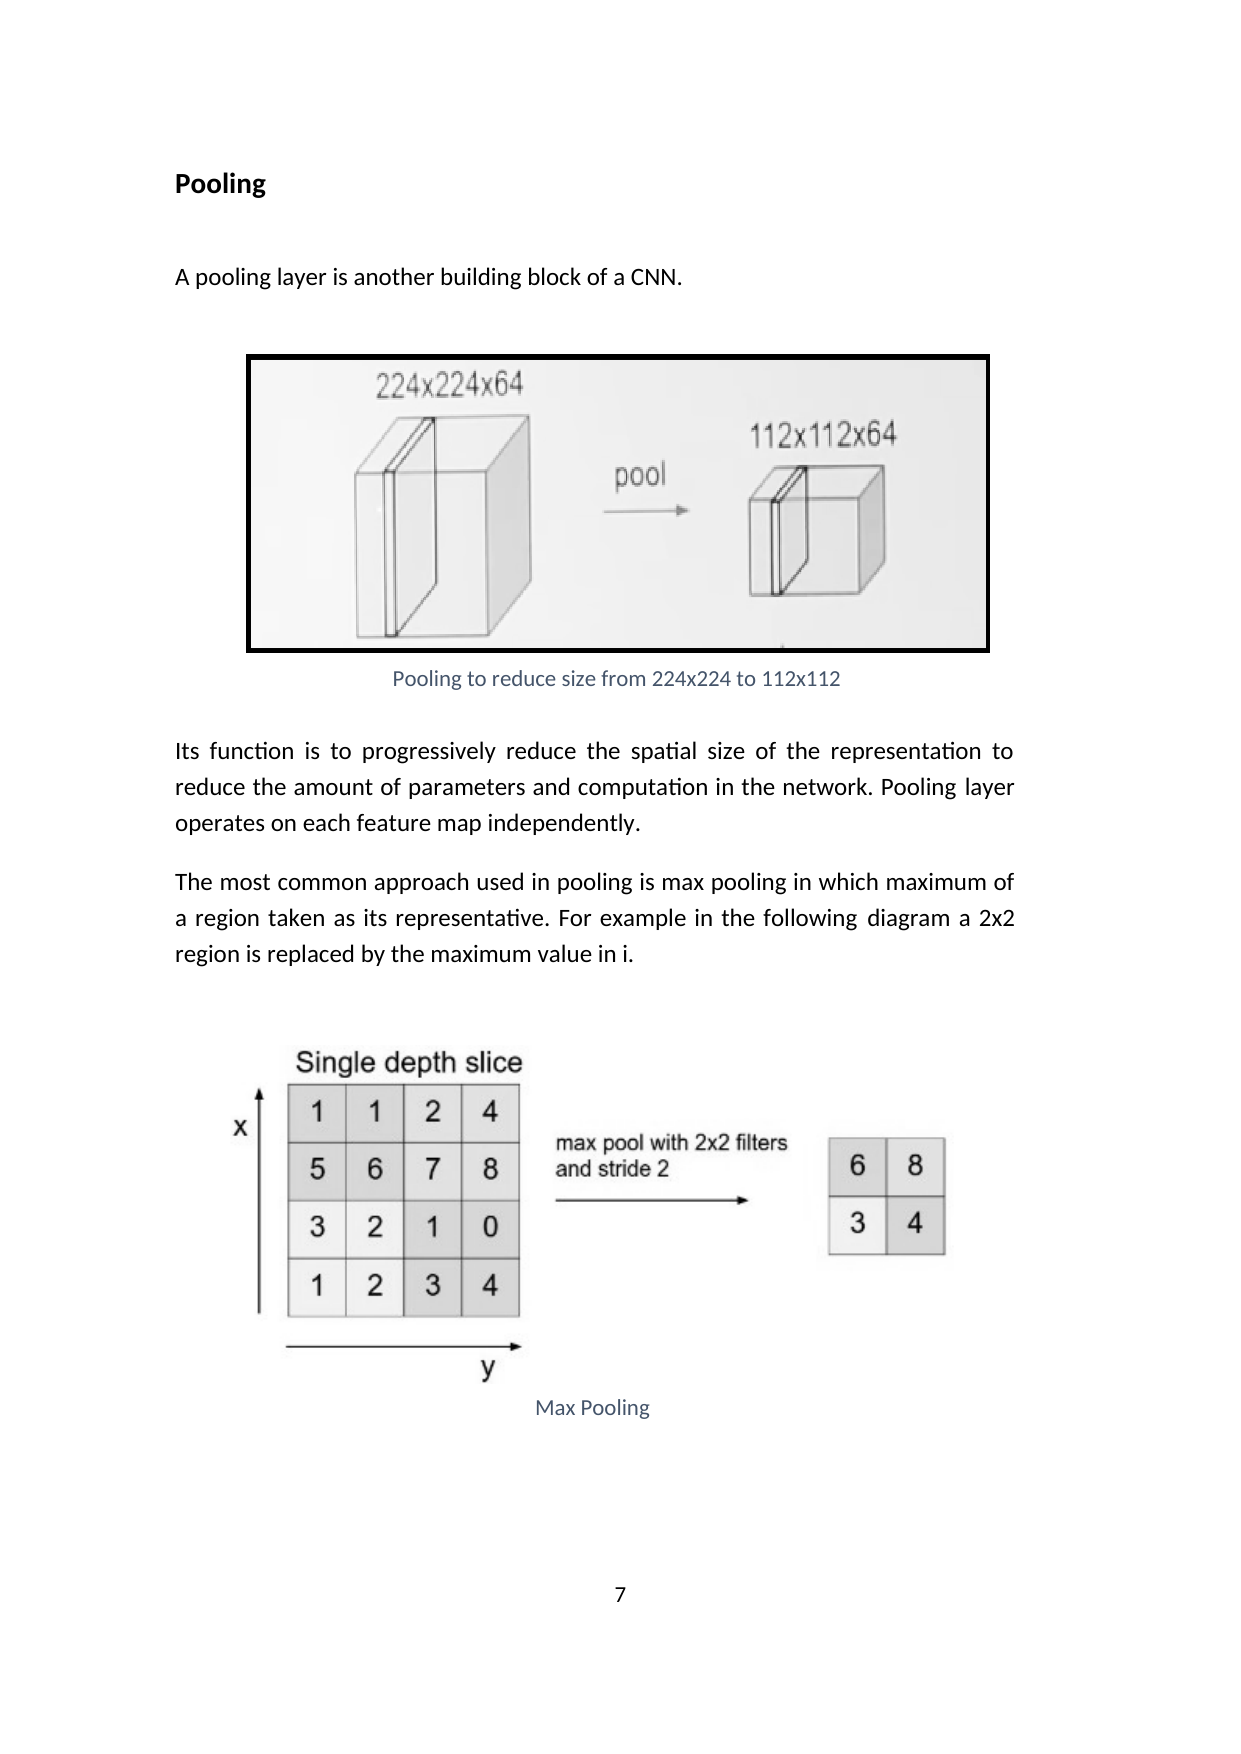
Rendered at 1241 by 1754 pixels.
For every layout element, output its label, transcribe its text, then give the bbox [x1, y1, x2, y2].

text Its function is to progressively reduce the spatial size of the representation to reduce the amount of parameters and computation in the network. Pooling layer operates on each feature map independently. [175, 735, 1015, 837]
text The most common approach used in pooling is max pooling in which maximum of a region taken as its representative. For example in the following diagram a 2x2 region is replaced by the maximum value in i. [175, 866, 1015, 969]
text A pooling layer is another building block of a CNN. [175, 262, 1065, 292]
text Pooling [175, 165, 1015, 201]
